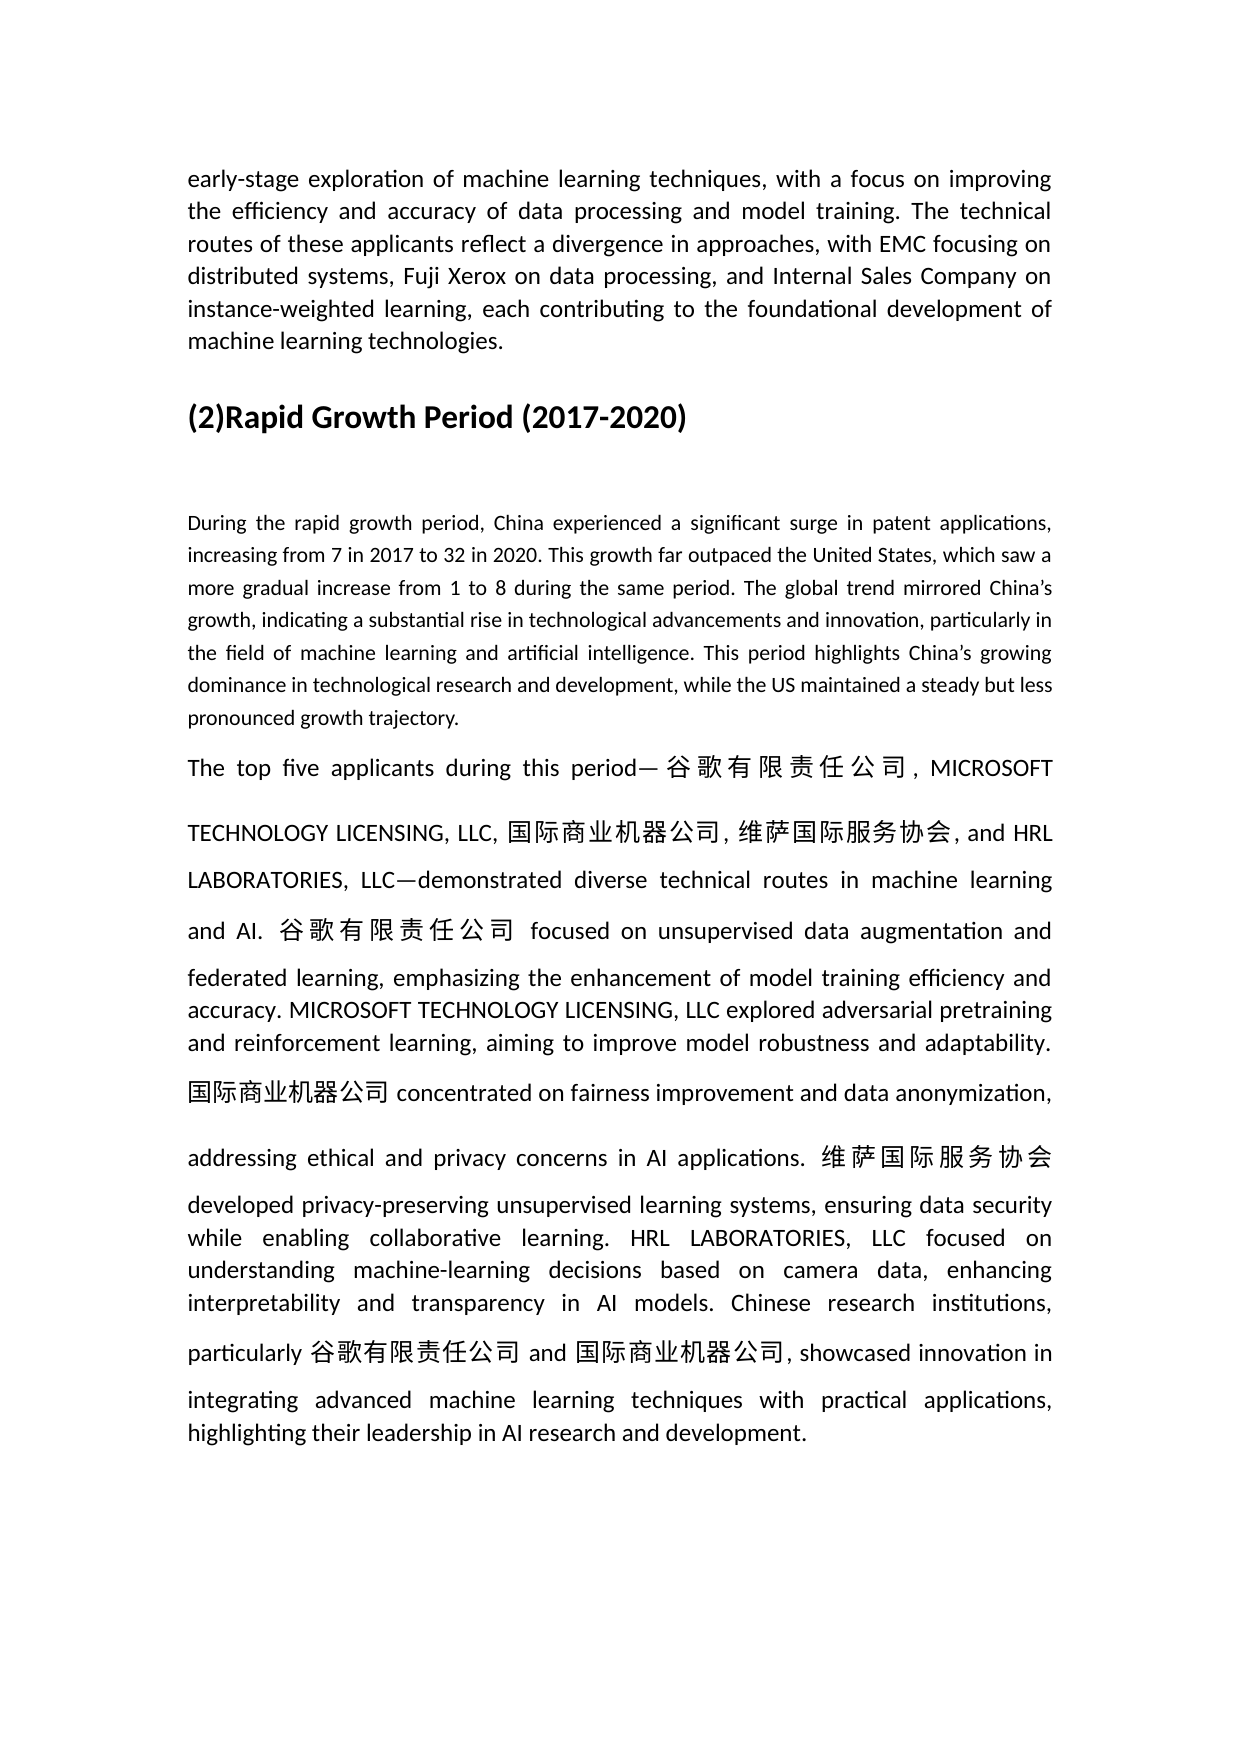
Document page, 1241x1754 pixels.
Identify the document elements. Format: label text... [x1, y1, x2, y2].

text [187, 162, 1053, 357]
text The top five applicants during this period—谷歌有限责任公司, MICROSOFT TECHNOLOGY LICENSING, LLC, 国际商业机器公司, 维萨国际服务协会, and HRL LABORATORIES, LLC—demonstrated diverse technical routes in machine learning and AI. 谷歌有限责任公司 focused on unsupervised data augmentation and federated learning, emphasizing the enhancement of model training efficiency and accuracy. MICROSOFT TECHNOLOGY LICENSING, LLC explored adversarial pretraining and reinforcement learning, aiming to improve model robustness and adaptability. 国际商业机器公司 concentrated on fairness improvement and data anonymization, addressing ethical and privacy concerns in AI applications. 维萨国际服务协会 developed privacy-preserving unsupervised learning systems, ensuring data security while enabling collaborative learning. HRL LABORATORIES, LLC focused on understanding machine-learning decisions based on camera data, enhancing interpretability and transparency in AI models. Chinese research institutions, particularly 谷歌有限责任公司 and 国际商业机器公司, showcased innovation in integrating advanced machine learning techniques with practical applications, highlighting their leadership in AI research and development. [187, 733, 1053, 1448]
subtitle (2)Rapid Growth Period (2017-2020) [187, 384, 1053, 449]
